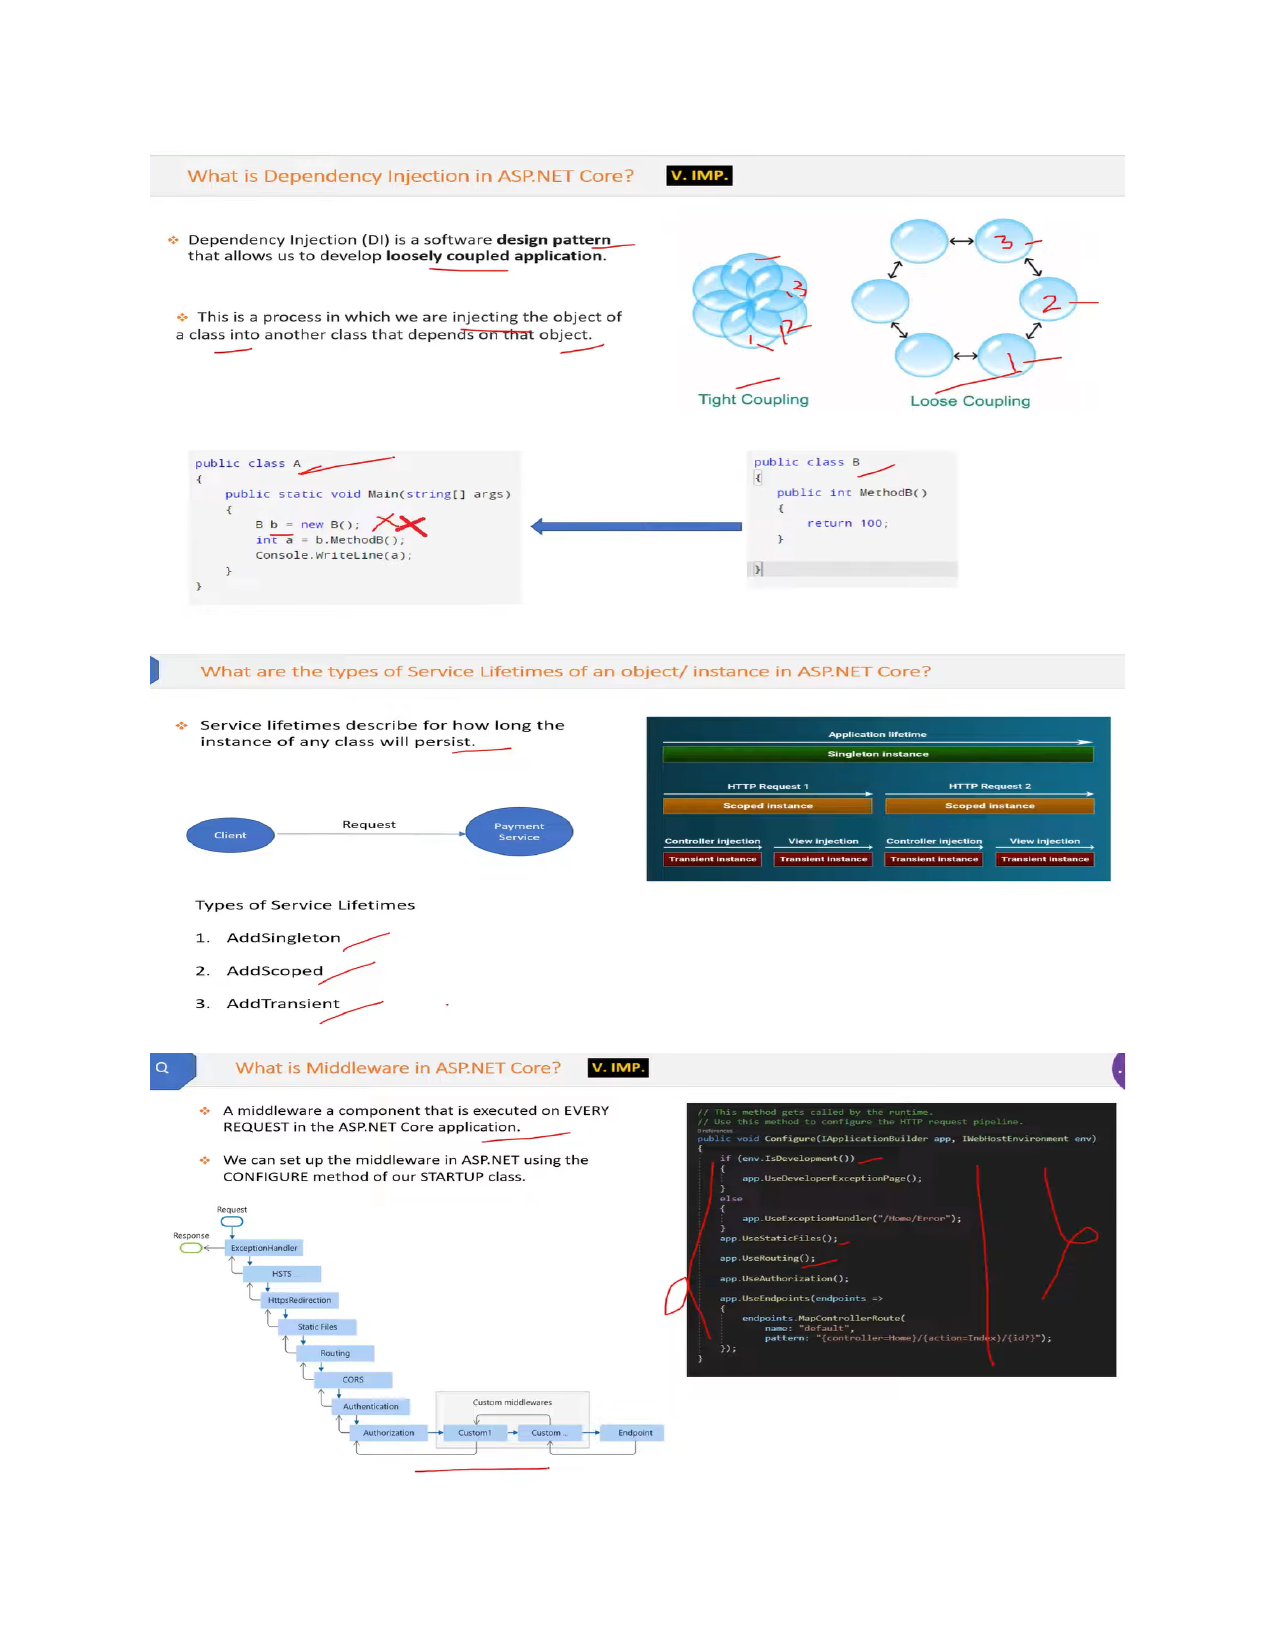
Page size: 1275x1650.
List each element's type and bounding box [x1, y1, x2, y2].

picture [150, 1053, 1125, 1494]
picture [150, 653, 1125, 1035]
picture [150, 150, 1125, 635]
